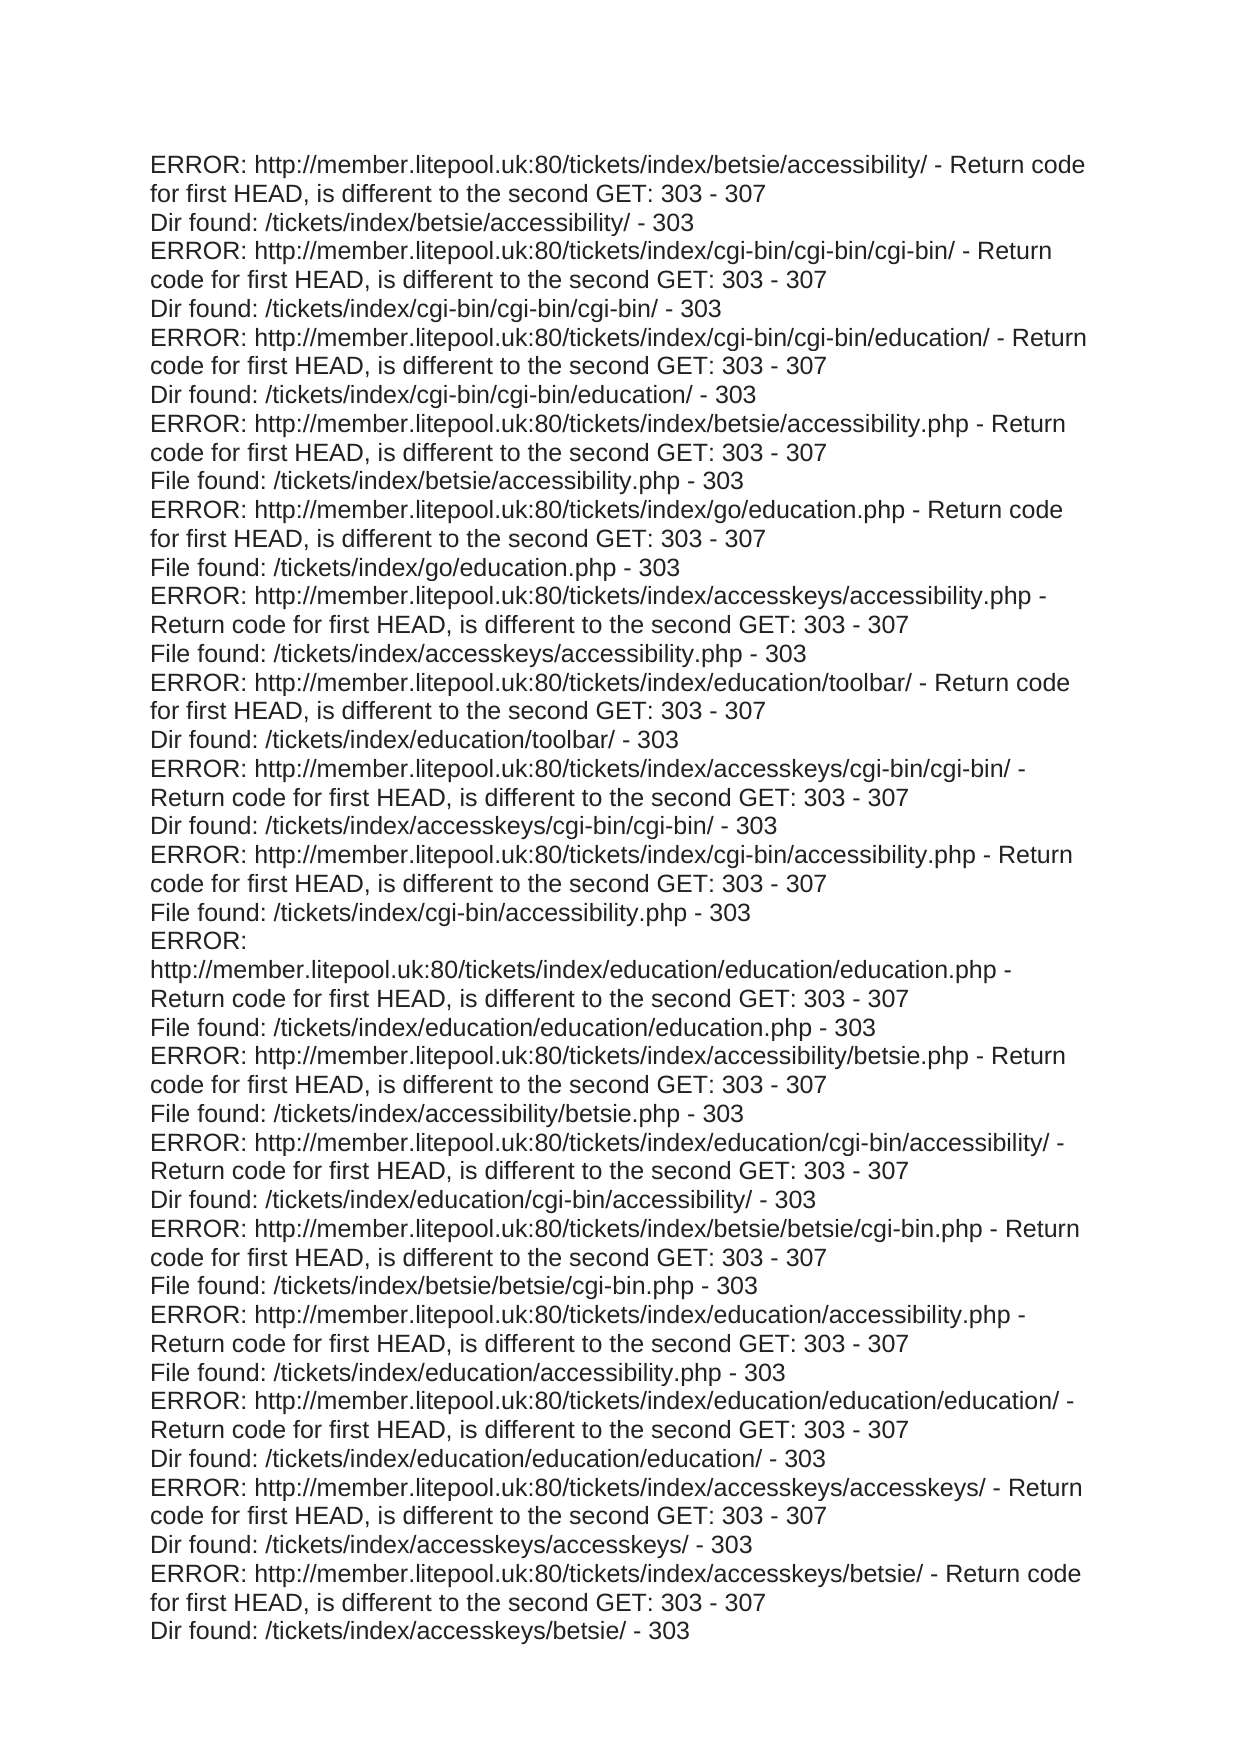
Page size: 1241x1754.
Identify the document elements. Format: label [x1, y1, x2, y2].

text [150, 150, 1090, 1645]
